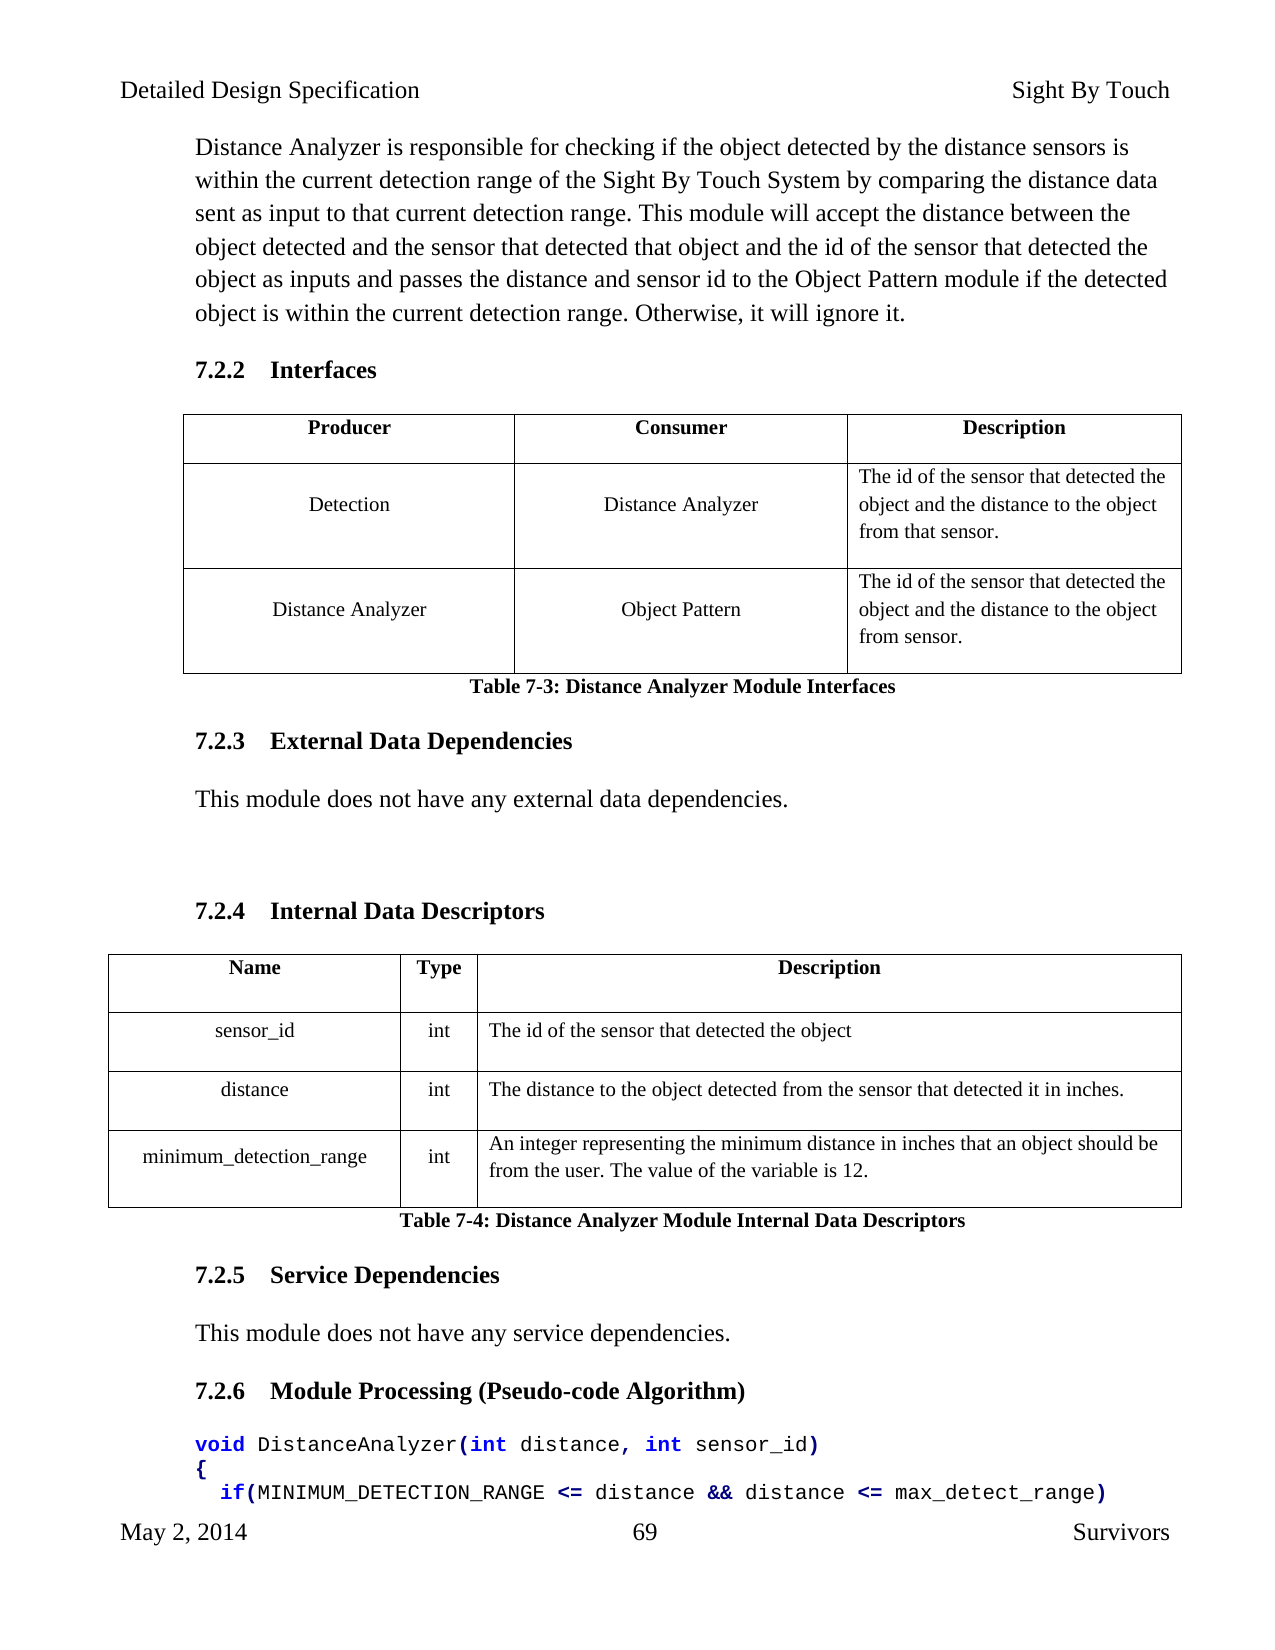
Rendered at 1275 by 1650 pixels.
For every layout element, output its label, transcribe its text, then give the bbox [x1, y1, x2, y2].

table_cell Distance Analyzer [515, 464, 847, 568]
table_header Type [401, 955, 477, 1012]
table_cell The id of the sensor that detected the object and the distance to the object from that sensor. [848, 464, 1181, 568]
table_cell Detection [184, 464, 514, 568]
text { [195, 1458, 1170, 1482]
table_header Producer [184, 415, 514, 463]
table_cell distance [109, 1072, 400, 1129]
subtitle 7.2.5 Service Dependencies [195, 1260, 1170, 1289]
table_header Description [478, 955, 1181, 1012]
table_cell The distance to the object detected from the sensor that detected it in inches. [478, 1072, 1181, 1129]
text Distance Analyzer is responsible for checking if the object detected by the distance sensors is within the current detection range of the Sight By Touch System by comparing the distance data sent as input to that current detection range. This module will accept the distance between the object detected and the sensor that detected that object and the id of the sensor that detected the object as inputs and passes the distance and sensor id to the Object Pattern module if the detected object is within the current detection range. Otherwise, it will ignore it. [195, 132, 1170, 326]
subtitle 7.2.2 Interfaces [195, 356, 1170, 384]
table_cell int [401, 1072, 477, 1129]
table_header Description [848, 415, 1181, 463]
table_cell An integer representing the minimum distance in inches that an object should be from the user. The value of the variable is 12. [478, 1131, 1181, 1207]
subtitle 7.2.3 External Data Dependencies [195, 726, 1170, 755]
table_cell minimum_detection_range [109, 1131, 400, 1207]
table_cell The id of the sensor that detected the object and the distance to the object from sensor. [848, 569, 1181, 672]
text Table 7-4: Distance Analyzer Module Internal Data Descriptors [195, 1208, 1170, 1232]
table_cell sensor_id [109, 1013, 400, 1071]
table_header Name [109, 955, 400, 1012]
table_cell int [401, 1013, 477, 1071]
text Table 7-3: Distance Analyzer Module Interfaces [195, 674, 1170, 698]
text void DistanceAnalyzer(int distance, int sensor_id) [195, 1434, 1170, 1458]
subtitle 7.2.6 Module Processing (Pseudo-code Algorithm) [195, 1376, 1170, 1405]
table_cell int [401, 1131, 477, 1207]
text This module does not have any service dependencies. [195, 1318, 1170, 1347]
subtitle 7.2.4 Internal Data Descriptors [195, 896, 1170, 925]
table_cell Distance Analyzer [184, 569, 514, 672]
text if(MINIMUM_DETECTION_RANGE <= distance && distance <= max_detect_range) [195, 1482, 1170, 1505]
text This module does not have any external data dependencies. [195, 784, 1170, 813]
table_cell The id of the sensor that detected the object [478, 1013, 1181, 1071]
table_cell Object Pattern [515, 569, 847, 672]
table_header Consumer [515, 415, 847, 463]
